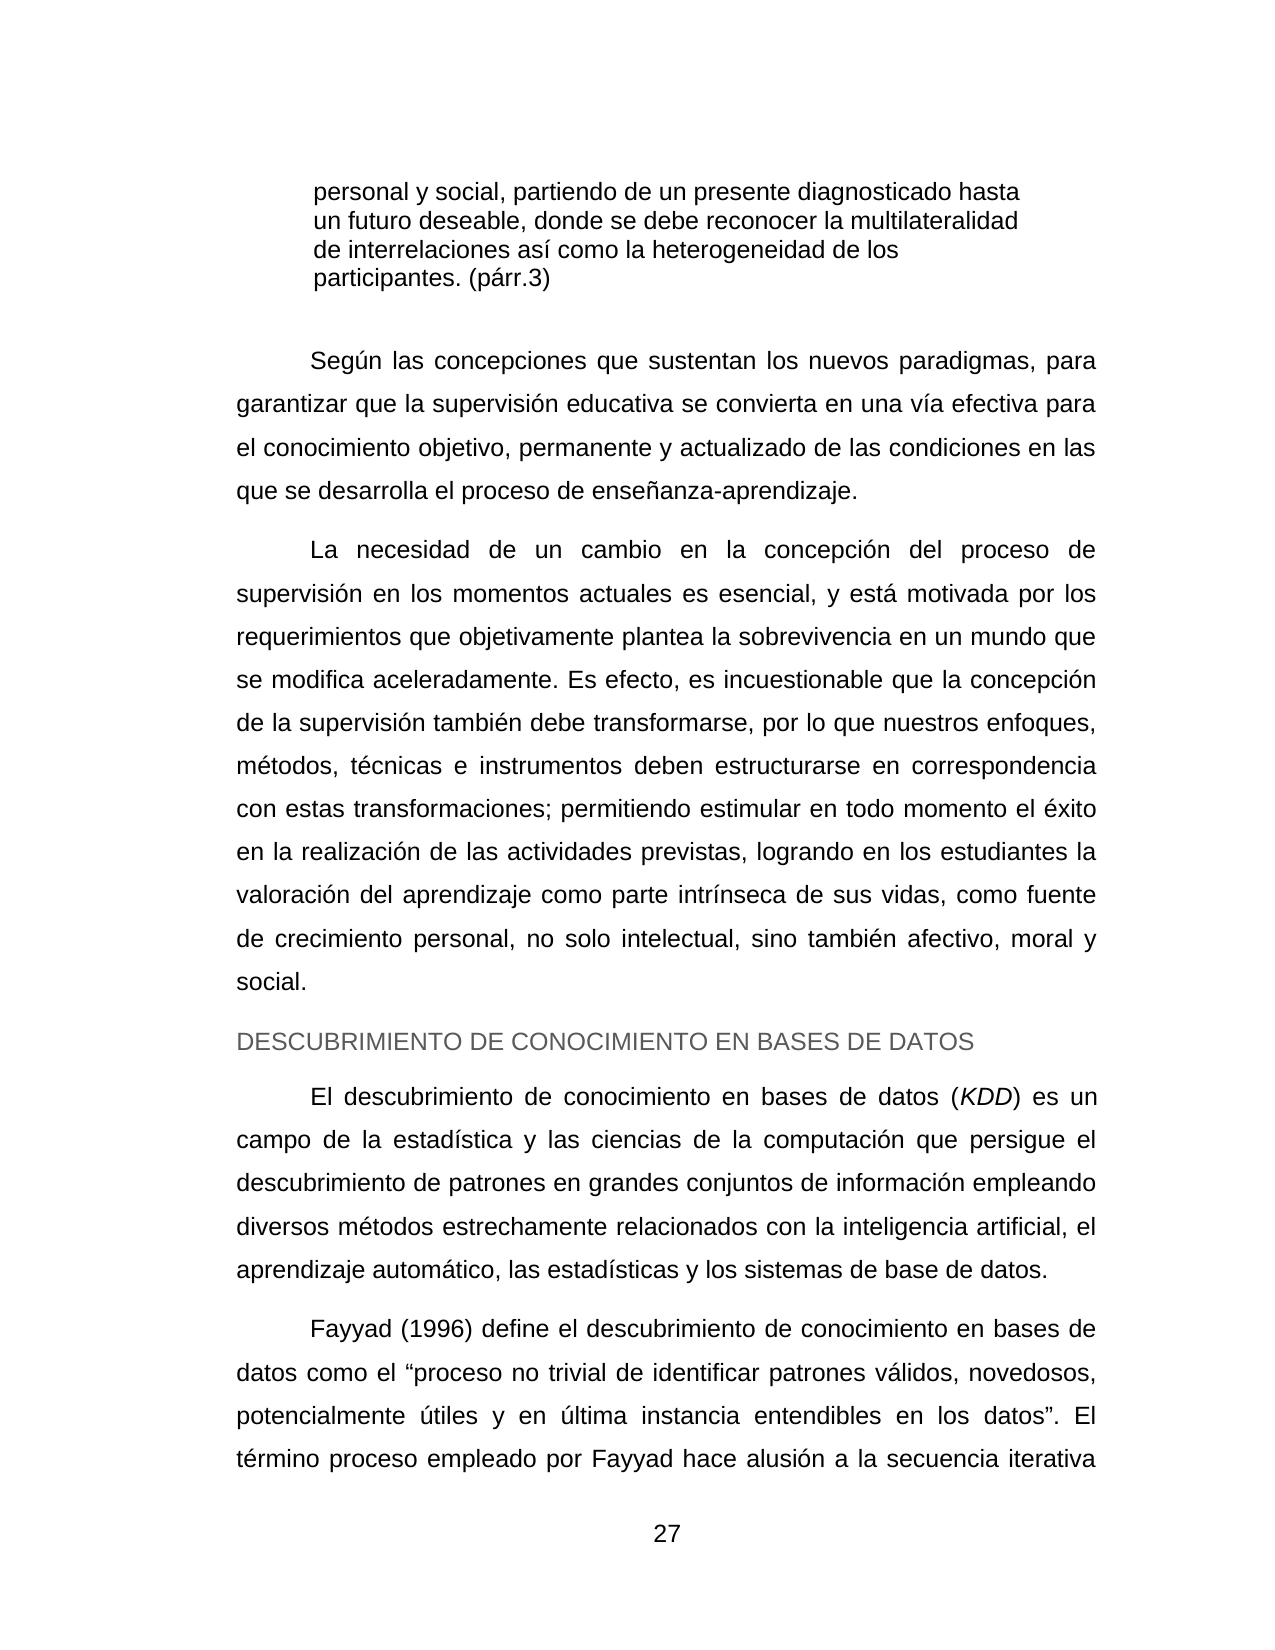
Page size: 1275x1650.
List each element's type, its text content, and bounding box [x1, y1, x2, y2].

text La necesidad de un cambio en la concepción del proceso de supervisión en los momentos actuales es esencial, y está motivada por los requerimientos que objetivamente plantea la sobrevivencia en un mundo que se modifica aceleradamente. Es efecto, es incuestionable que la concepción de la supervisión también debe transformarse, por lo que nuestros enfoques, métodos, técnicas e instrumentos deben estructurarse en correspondencia con estas transformaciones; permitiendo estimular en todo momento el éxito en la realización de las actividades previstas, logrando en los estudiantes la valoración del aprendizaje como parte intrínseca de sus vidas, como fuente de crecimiento personal, no solo intelectual, sino también afectivo, moral y social. [236, 536, 1098, 996]
text El descubrimiento de conocimiento en bases de datos (KDD) es un campo de la estadística y las ciencias de la computación que persigue el descubrimiento de patrones en grandes conjuntos de información empleando diversos métodos estrechamente relacionados con la inteligencia artificial, el aprendizaje automático, las estadísticas y los sistemas de base de datos. [236, 1082, 1098, 1283]
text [313, 177, 1021, 292]
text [236, 1314, 1098, 1473]
text Según las concepciones que sustentan los nuevos paradigmas, para garantizar que la supervisión educativa se convierta en una vía efectiva para el conocimiento objetivo, permanente y actualizado de las condiciones en las que se desarrolla el proceso de enseñanza-aprendizaje. [236, 346, 1098, 504]
subtitle Descubrimiento de conocimiento en bases de datos [236, 1027, 1098, 1055]
